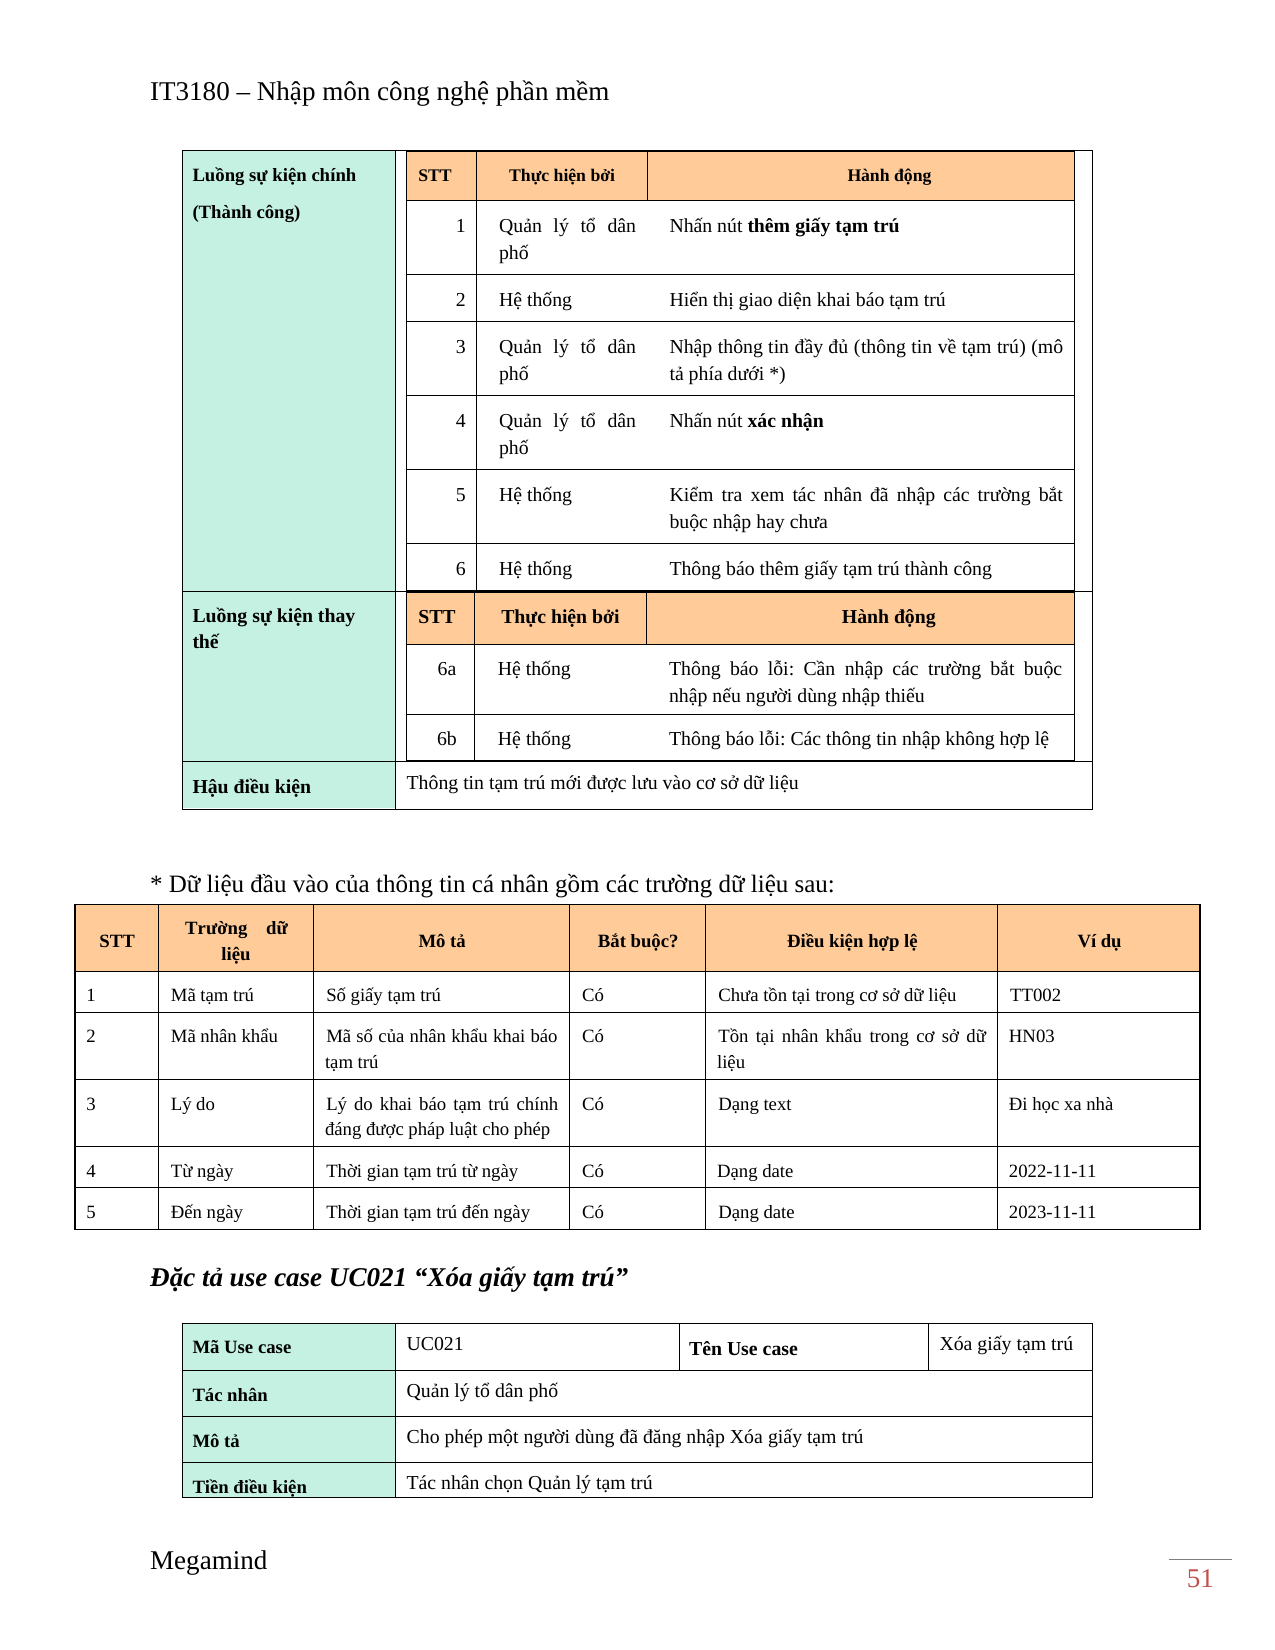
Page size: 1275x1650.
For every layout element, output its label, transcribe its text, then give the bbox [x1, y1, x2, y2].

table_cell Số giấy tạm trú [314, 972, 569, 1012]
table_cell Tác nhân [183, 1371, 395, 1416]
table_header Điều kiện hợp lệ [706, 905, 997, 971]
table_cell Cho phép một người dùng đã đăng nhập Xóa giấy tạm trú [396, 1417, 1092, 1462]
table_header Tên Use case [680, 1324, 928, 1370]
table_cell Mã số của nhân khẩu khai báo tạm trú [314, 1013, 569, 1079]
table_header Trường dữ liệu [159, 905, 313, 971]
table_cell Mô tả [183, 1417, 395, 1462]
table_cell Thông tin tạm trú mới được lưu vào cơ sở dữ liệu [396, 762, 1092, 808]
table_cell Thời gian tạm trú từ ngày [314, 1147, 569, 1187]
table_cell Mã tạm trú [159, 972, 313, 1012]
table_cell 2022-11-11 [998, 1147, 1199, 1187]
table_cell [407, 544, 476, 590]
table_cell Dạng text [706, 1080, 997, 1146]
table_cell Có [570, 1188, 705, 1228]
table_cell Lý do [159, 1080, 313, 1146]
table_header Mô tả [314, 905, 569, 971]
table_cell TT002 [998, 972, 1199, 1012]
table_cell 4 [76, 1147, 158, 1187]
table_header Xóa giấy tạm trú [929, 1324, 1092, 1370]
table_header STT [76, 905, 158, 971]
table_cell [396, 592, 406, 761]
table_cell Chưa tồn tại trong cơ sở dữ liệu [706, 972, 997, 1012]
table_cell Tồn tại nhân khẩu trong cơ sở dữ liệu [706, 1013, 997, 1079]
table_cell 2 [76, 1013, 158, 1079]
table_cell [475, 715, 1074, 760]
table_cell 1 [76, 972, 158, 1012]
table_cell Quản lý tổ dân phố [396, 1371, 1092, 1416]
table_header Ví dụ [998, 905, 1199, 971]
table_cell Hậu điều kiện [183, 762, 395, 808]
table_cell [407, 201, 476, 274]
table_cell [477, 201, 1074, 274]
table_cell Đến ngày [159, 1188, 313, 1228]
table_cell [396, 1463, 1092, 1497]
table_header Bắt buộc? [570, 905, 705, 971]
table_cell Có [570, 972, 705, 1012]
table_cell [477, 470, 1074, 543]
table_cell 5 [76, 1188, 158, 1228]
table_cell Luồng sự kiện thay thế [183, 592, 395, 761]
table_cell Từ ngày [159, 1147, 313, 1187]
table_cell [1075, 592, 1092, 761]
table_cell [477, 322, 1074, 395]
table_cell Luồng sự kiện chính (Thành công) [183, 151, 395, 591]
table_header UC021 [396, 1324, 679, 1370]
table_cell [407, 470, 476, 543]
table_cell Có [570, 1080, 705, 1146]
table_cell [407, 275, 476, 321]
table_cell [407, 322, 476, 395]
table_cell Lý do khai báo tạm trú chính đáng được pháp luật cho phép [314, 1080, 569, 1146]
table_cell 2023-11-11 [998, 1188, 1199, 1228]
table_cell [396, 151, 406, 591]
table_cell [407, 715, 474, 760]
table_cell Dạng date [706, 1188, 997, 1228]
table_cell Dạng date [706, 1147, 997, 1187]
table_cell Thời gian tạm trú đến ngày [314, 1188, 569, 1228]
table_cell [477, 396, 1074, 469]
table_cell Có [570, 1013, 705, 1079]
table_cell [407, 645, 474, 714]
table_cell Đi học xa nhà [998, 1080, 1199, 1146]
table_cell Có [570, 1147, 705, 1187]
table_cell [1075, 151, 1092, 591]
table_cell HN03 [998, 1013, 1199, 1079]
table_cell [407, 396, 476, 469]
text * Dữ liệu đầu vào của thông tin cá nhân gồm các trường dữ liệu sau: [150, 869, 1125, 898]
table_cell Tiền điều kiện [183, 1463, 395, 1497]
table_cell Mã nhân khẩu [159, 1013, 313, 1079]
table_cell [477, 275, 1074, 321]
text Đặc tả use case UC021 “Xóa giấy tạm trú” [150, 1261, 1125, 1292]
table_header Mã Use case [183, 1324, 395, 1370]
table_cell 3 [76, 1080, 158, 1146]
table_cell [477, 544, 1074, 590]
table_cell [475, 645, 1074, 714]
